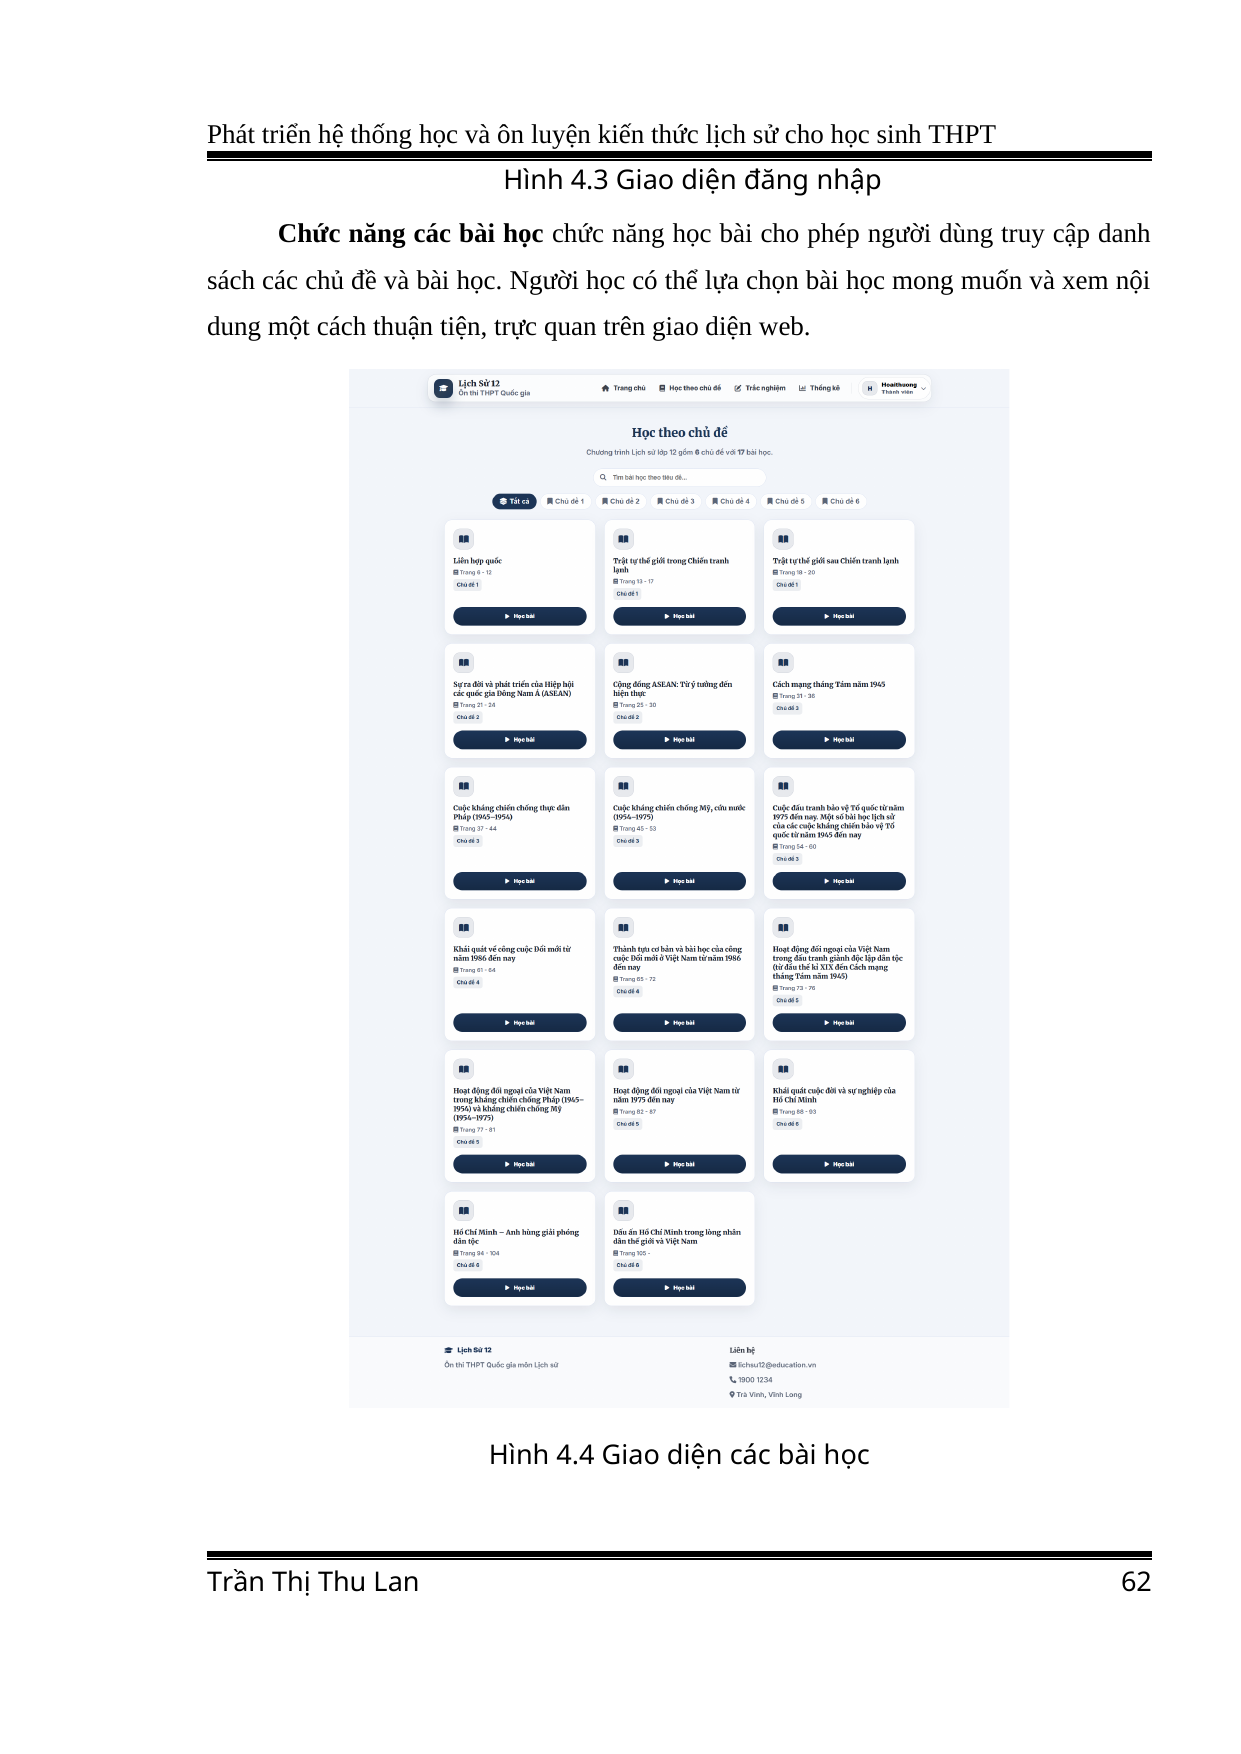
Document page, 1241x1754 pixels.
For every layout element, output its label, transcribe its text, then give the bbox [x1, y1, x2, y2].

text Chức năng các bài học chức năng học bài cho phép người dùng truy cập danh sách các chủ đề và bài học. Người học có thể lựa chọn bài học mong muốn và xem nội dung một cách thuận tiện, trực quan trên giao diện web. [207, 217, 1152, 342]
picture [349, 369, 1010, 1408]
text Hình 4.4 Giao diện các bài học [207, 1436, 1152, 1472]
text Hình 4.3 Giao diện đăng nhập [162, 161, 1152, 198]
